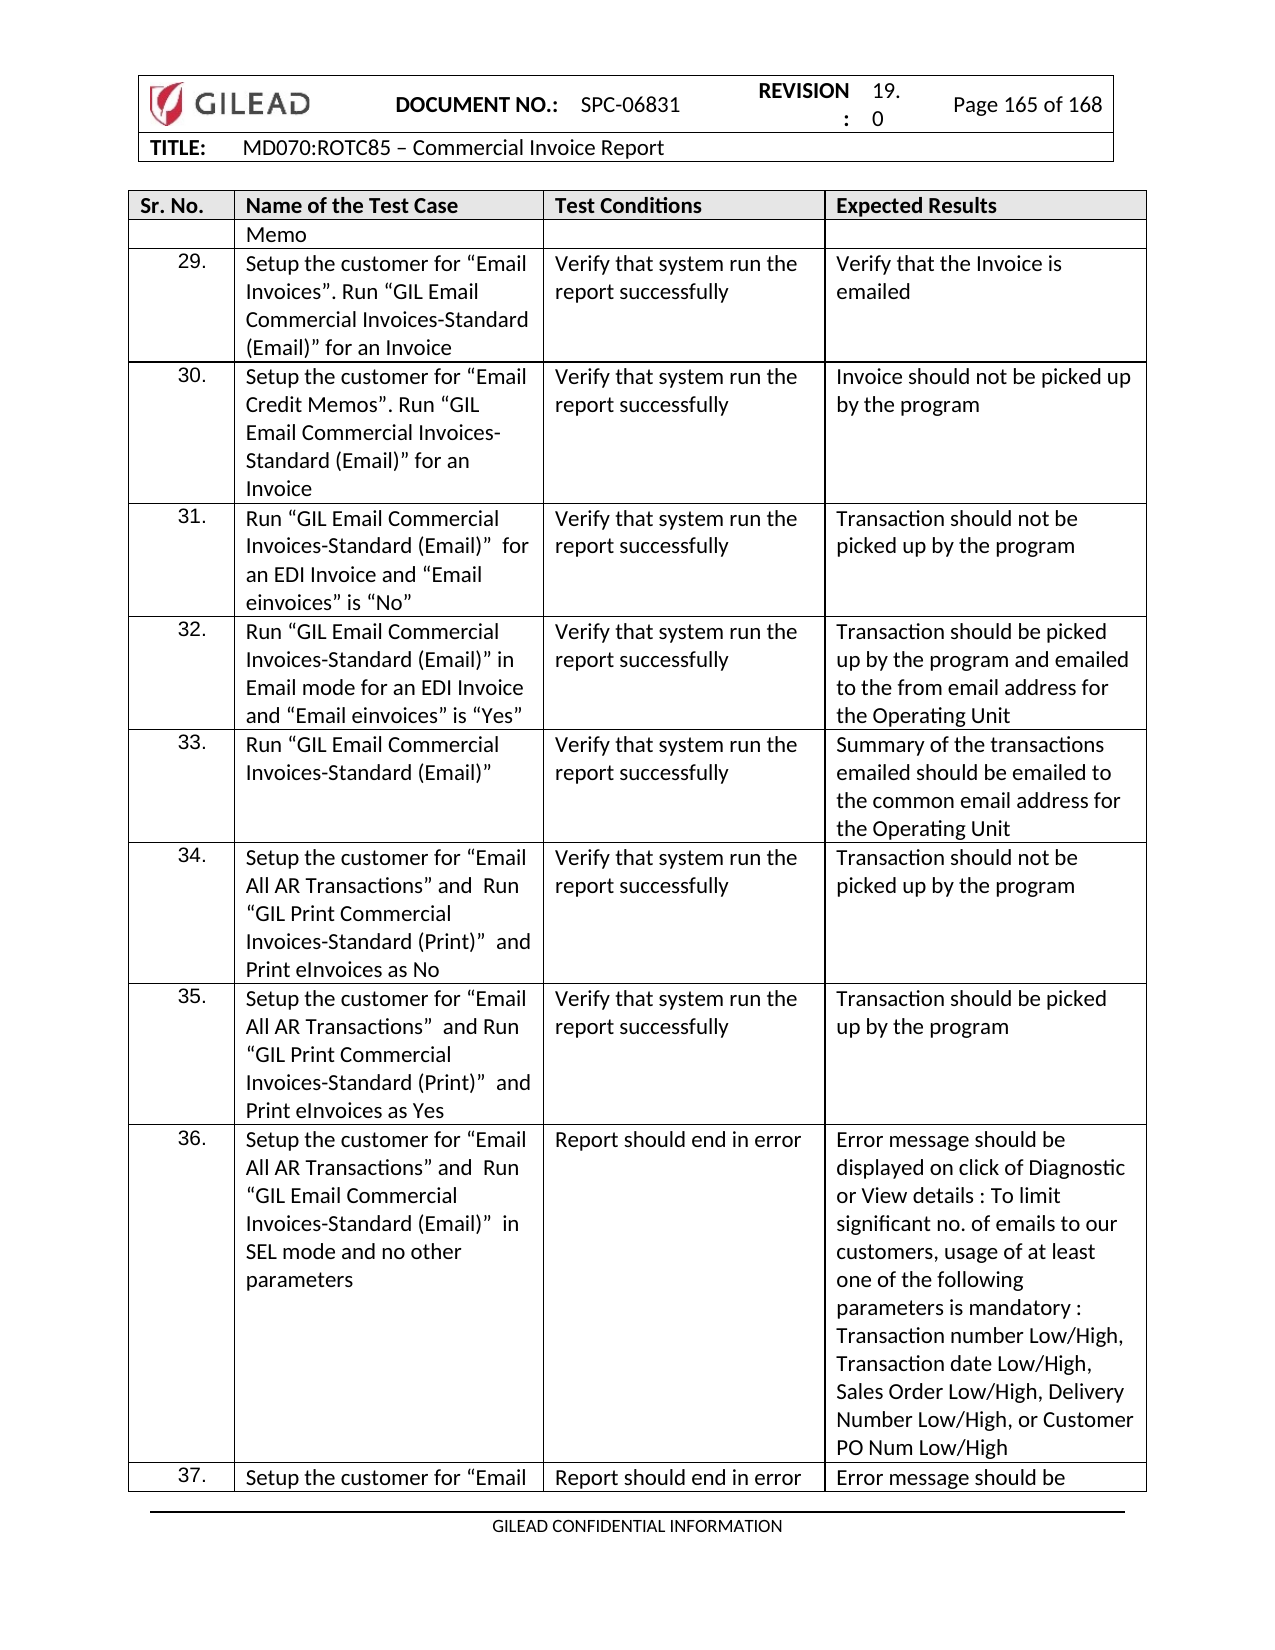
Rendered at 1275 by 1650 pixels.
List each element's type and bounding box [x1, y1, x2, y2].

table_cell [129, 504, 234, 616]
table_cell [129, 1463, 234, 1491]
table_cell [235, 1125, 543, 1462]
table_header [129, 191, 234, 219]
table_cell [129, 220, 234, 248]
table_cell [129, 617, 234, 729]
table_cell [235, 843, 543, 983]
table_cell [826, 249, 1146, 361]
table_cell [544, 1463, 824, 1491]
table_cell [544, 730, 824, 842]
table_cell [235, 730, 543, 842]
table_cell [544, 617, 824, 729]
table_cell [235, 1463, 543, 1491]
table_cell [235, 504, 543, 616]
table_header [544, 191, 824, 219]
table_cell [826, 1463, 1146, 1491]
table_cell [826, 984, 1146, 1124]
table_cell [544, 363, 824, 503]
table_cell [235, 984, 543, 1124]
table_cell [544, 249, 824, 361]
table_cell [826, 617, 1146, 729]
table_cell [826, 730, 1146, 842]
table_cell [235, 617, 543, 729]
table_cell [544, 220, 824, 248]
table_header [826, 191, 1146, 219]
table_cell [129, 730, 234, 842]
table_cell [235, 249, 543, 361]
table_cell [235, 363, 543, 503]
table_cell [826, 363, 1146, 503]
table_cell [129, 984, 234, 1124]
picture [150, 82, 310, 126]
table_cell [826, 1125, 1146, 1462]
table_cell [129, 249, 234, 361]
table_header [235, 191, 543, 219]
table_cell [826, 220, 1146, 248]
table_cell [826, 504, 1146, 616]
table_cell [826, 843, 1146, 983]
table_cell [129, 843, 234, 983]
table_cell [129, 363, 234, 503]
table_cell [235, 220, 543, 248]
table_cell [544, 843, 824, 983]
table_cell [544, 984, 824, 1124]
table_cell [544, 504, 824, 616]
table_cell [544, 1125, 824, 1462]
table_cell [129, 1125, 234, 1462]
